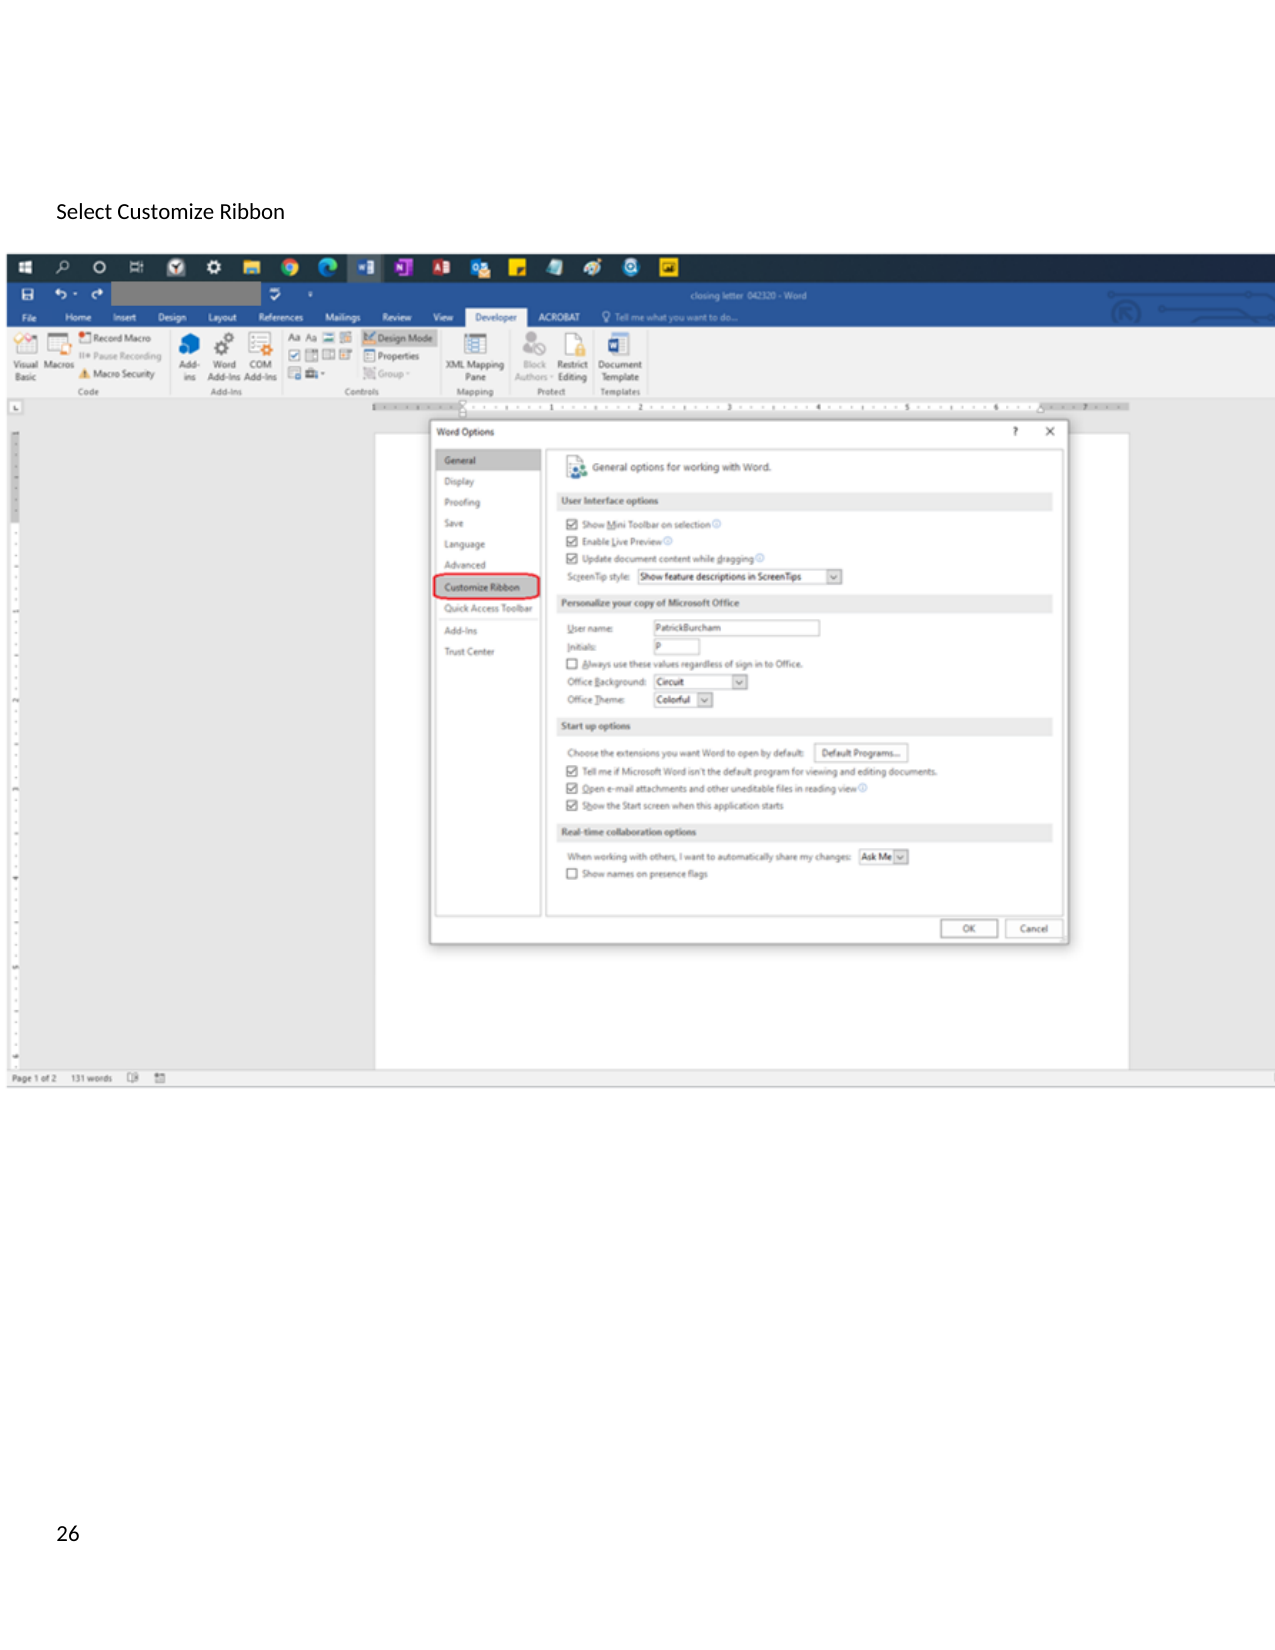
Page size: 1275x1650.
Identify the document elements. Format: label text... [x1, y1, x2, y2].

text Select Customize Ribbon [56, 197, 1181, 225]
picture [0, 243, 1275, 1099]
